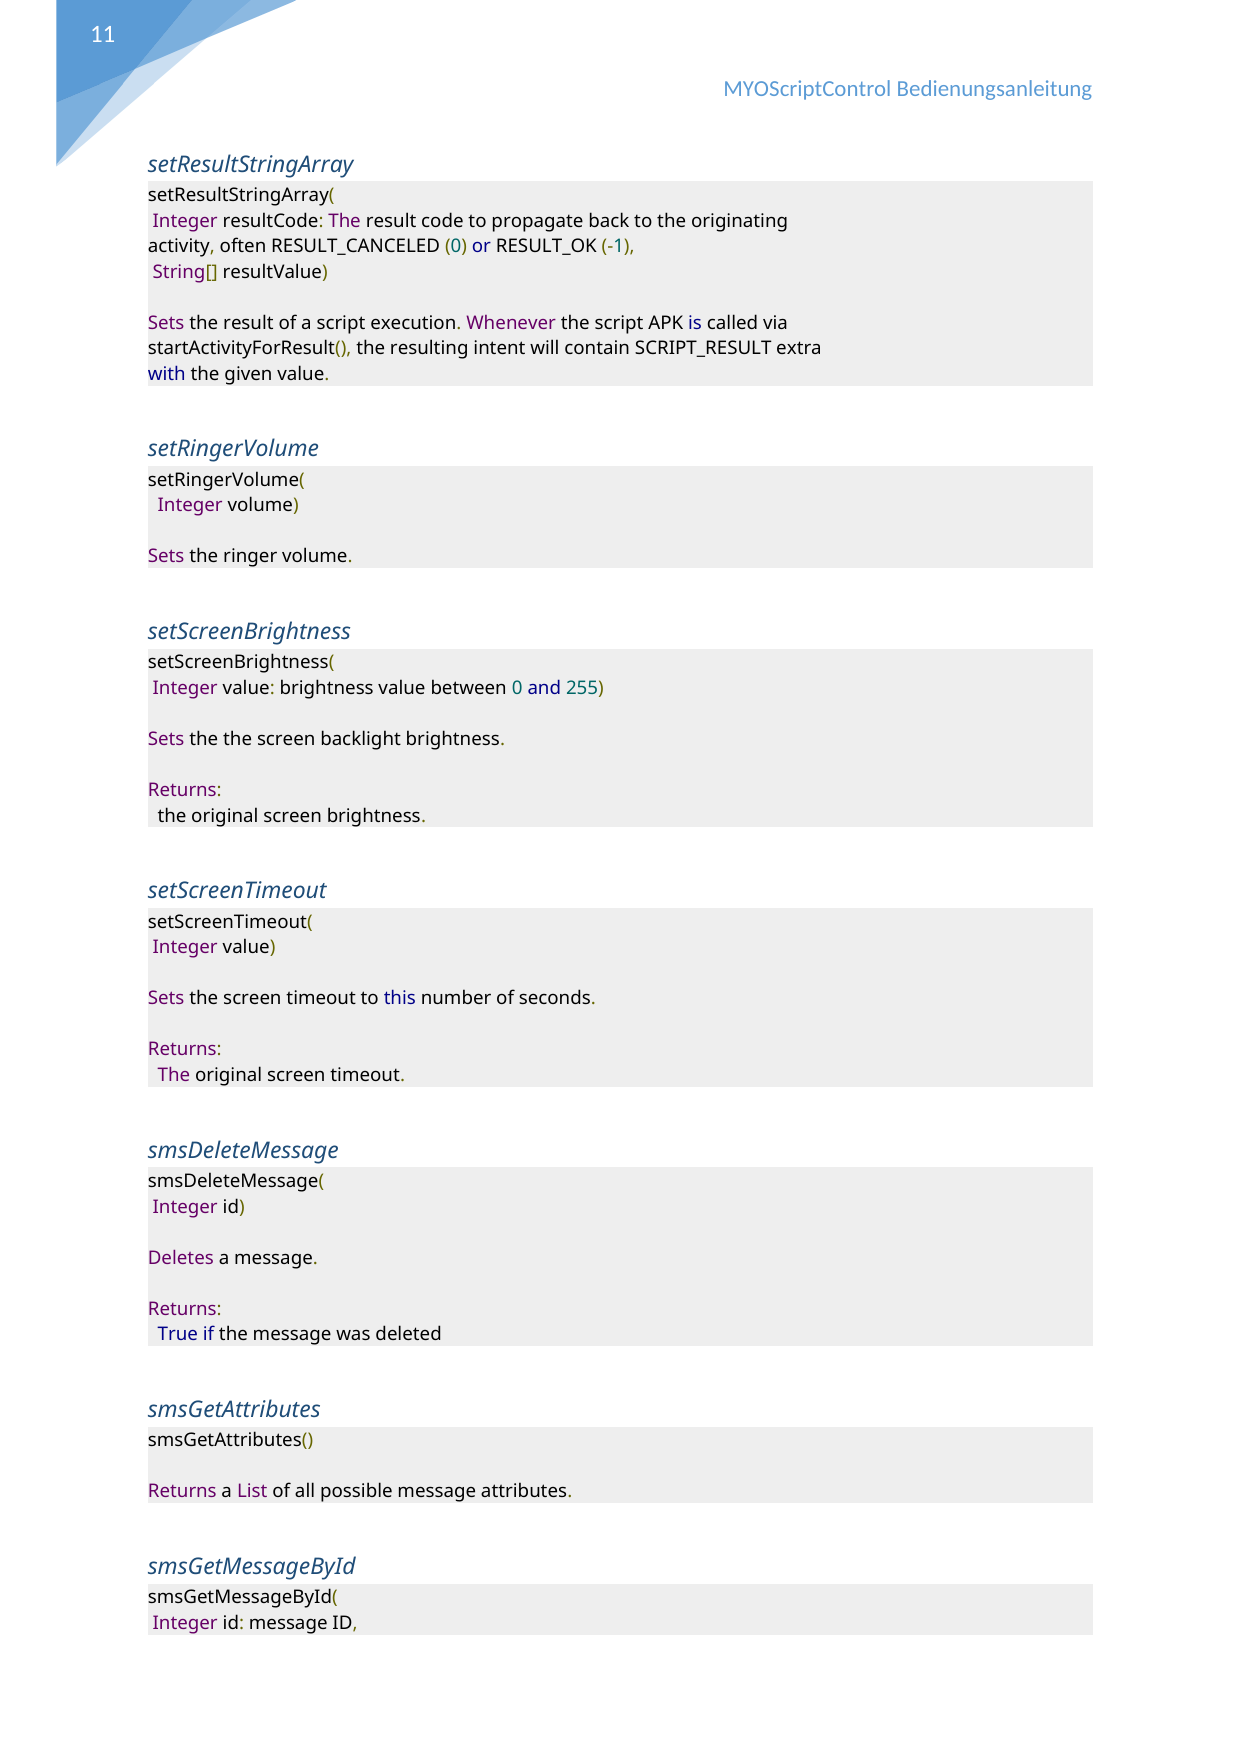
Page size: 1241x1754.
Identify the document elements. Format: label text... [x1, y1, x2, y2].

text setScreenTimeout( Integer value) Sets the screen timeout to this number of seconds. Returns: The original screen timeout. [148, 908, 1093, 1087]
text smsGetAttributes() Returns a List of all possible message attributes. [148, 1427, 1093, 1503]
subtitle setScreenTimeout [148, 874, 1093, 906]
subtitle smsDeleteMessage [148, 1134, 1093, 1165]
subtitle smsGetMessageById [148, 1550, 1093, 1581]
picture [56, 0, 298, 168]
subtitle setScreenBrightness [148, 615, 1093, 646]
subtitle setRingerVolume [148, 432, 1093, 464]
text setResultStringArray( Integer resultCode: The result code to propagate back to the originating activity, often RESULT_CANCELED (0) or RESULT_OK (-1), String[] resultValue) Sets the result of a script execution. Whenever the script APK is called via startActivityForResult(), the resulting intent will contain SCRIPT_RESULT extra with the given value. [148, 181, 1093, 386]
subtitle setResultStringArray [148, 148, 1093, 179]
text setRingerVolume( Integer volume) Sets the ringer volume. [148, 466, 1093, 568]
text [148, 1584, 1093, 1635]
text setScreenBrightness( Integer value: brightness value between 0 and 255) Sets the the screen backlight brightness. Returns: the original screen brightness. [148, 649, 1093, 827]
text smsDeleteMessage( Integer id) Deletes a message. Returns: True if the message was deleted [148, 1167, 1093, 1346]
subtitle smsGetAttributes [148, 1393, 1093, 1424]
